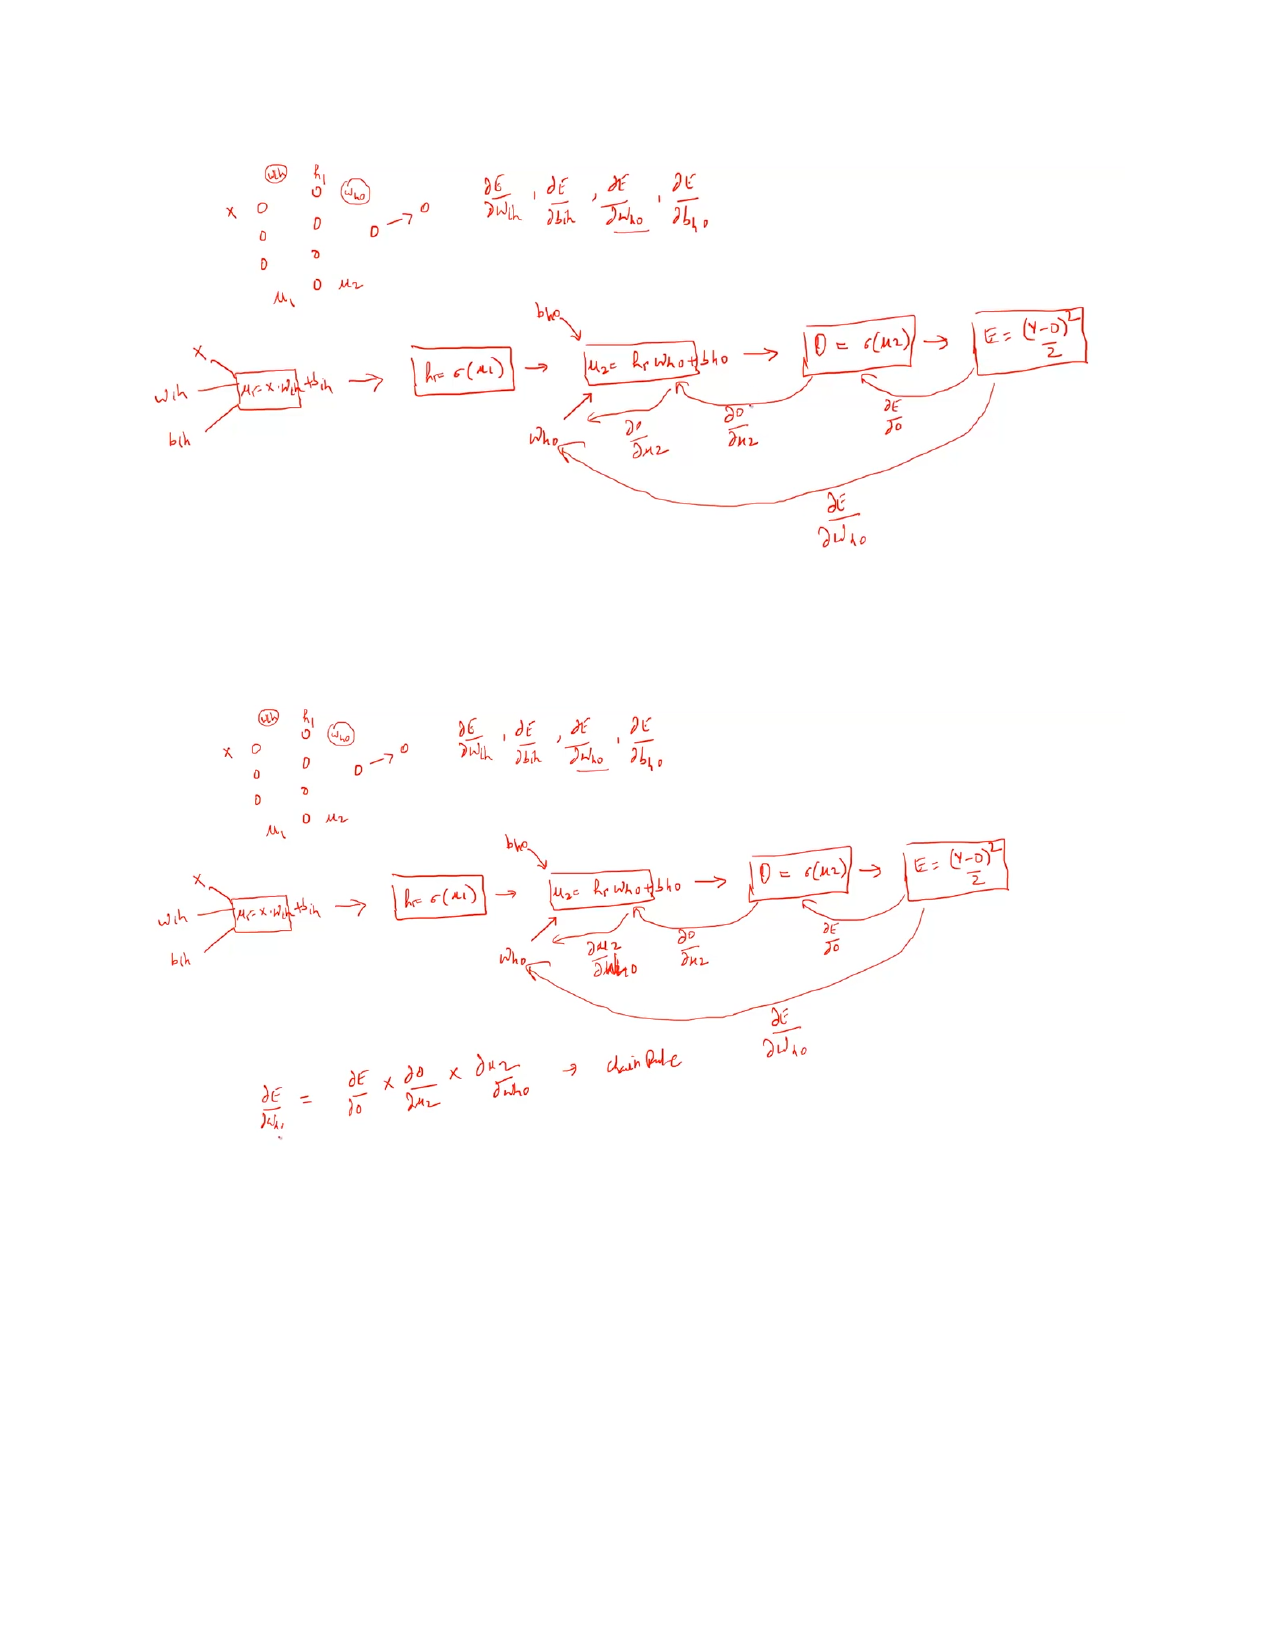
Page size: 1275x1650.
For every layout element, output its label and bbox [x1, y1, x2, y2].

picture [150, 150, 1125, 625]
picture [150, 690, 1125, 1159]
